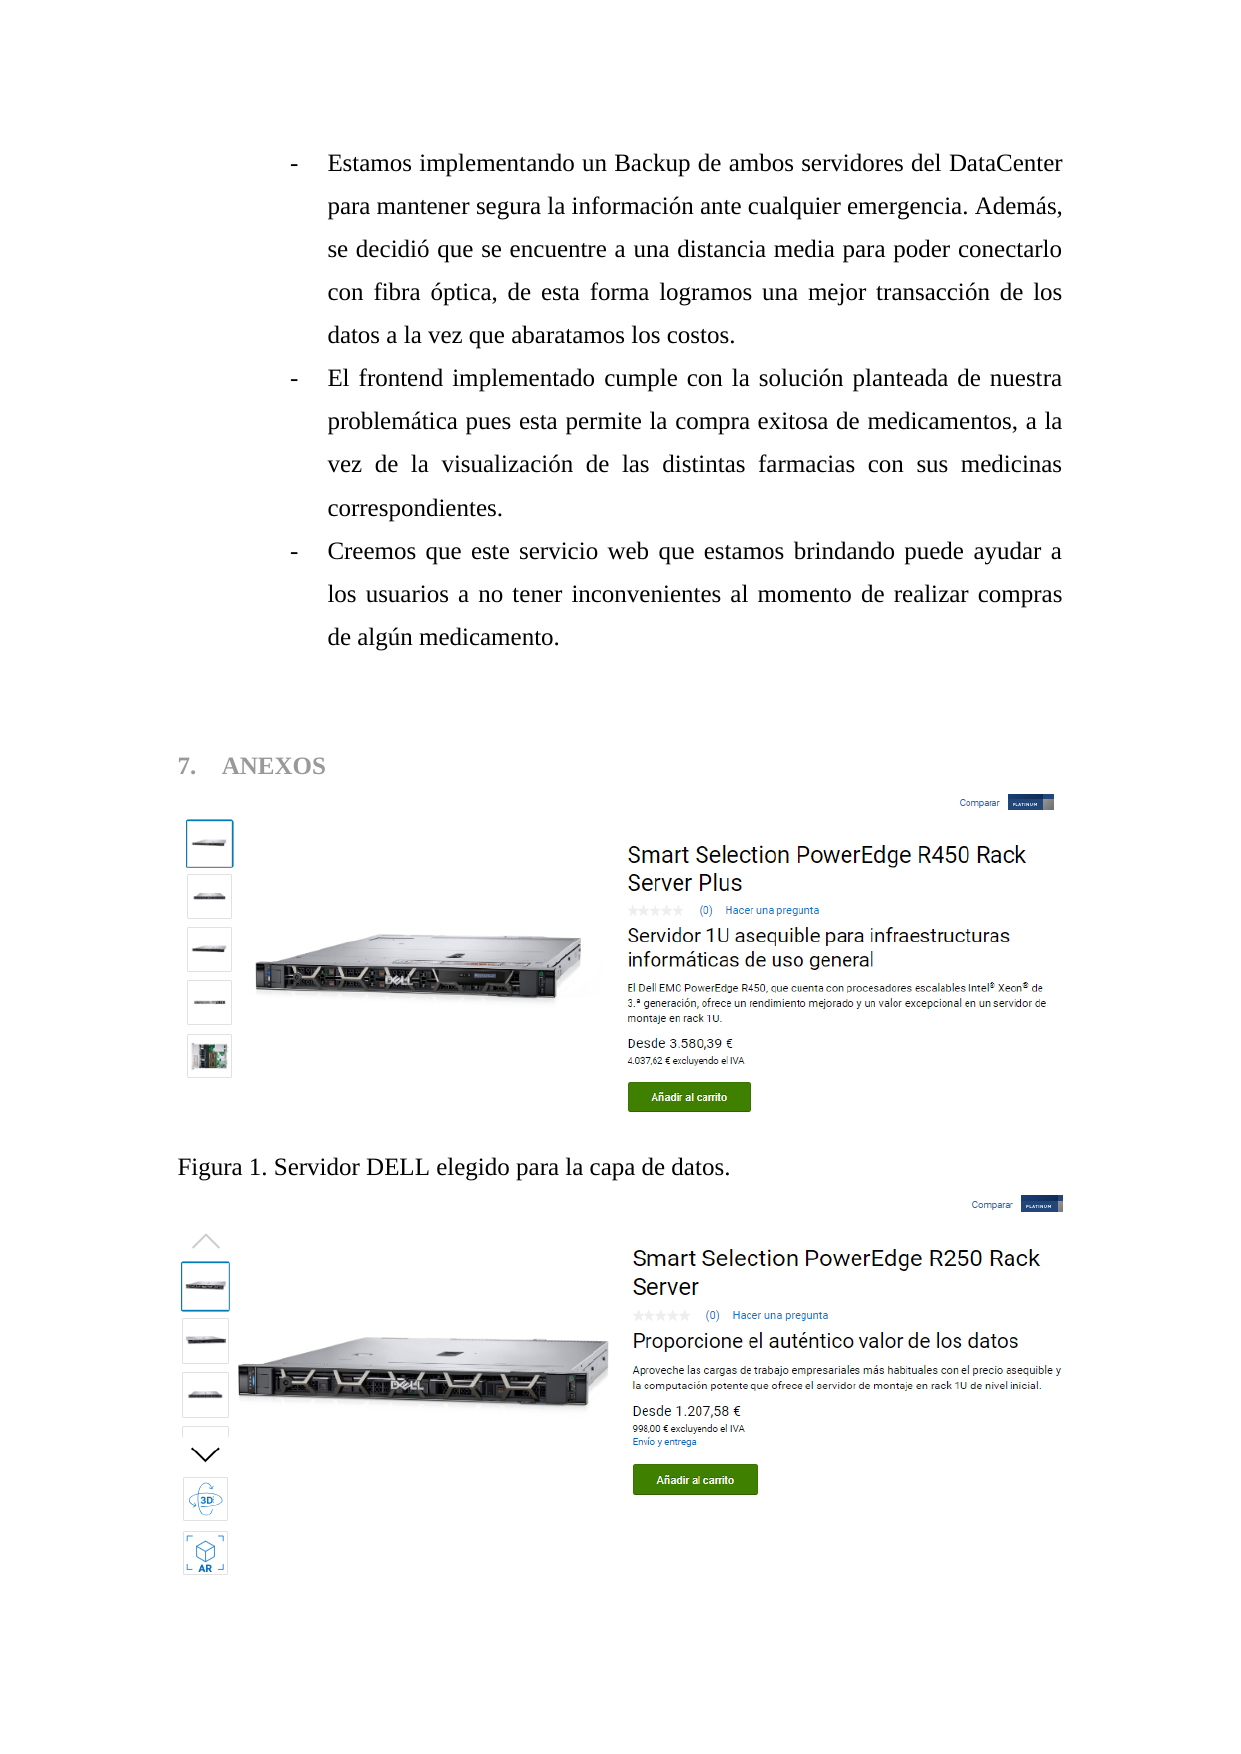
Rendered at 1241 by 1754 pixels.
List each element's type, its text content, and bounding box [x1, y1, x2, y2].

list ANEXOS [177, 751, 1063, 780]
picture [177, 1195, 1063, 1579]
text Figura 1. Servidor DELL elegido para la capa de datos. [177, 1152, 1063, 1181]
picture [177, 794, 1063, 1139]
list Creemos que este servicio web que estamos brindando puede ayudar a los usuarios a no tener inconvenientes al momento de realizar compras de algún medicamento. [290, 536, 1063, 651]
list El frontend implementado cumple con la solución planteada de nuestra problemática pues esta permite la compra exitosa de medicamentos, a la vez de la visualización de las distintas farmacias con sus medicinas correspondientes. [290, 363, 1063, 521]
list Estamos implementando un Backup de ambos servidores del DataCenter para mantener segura la información ante cualquier emergencia. Además, se decidió que se encuentre a una distancia media para poder conectarlo con fibra óptica, de esta forma logramos una mejor transacción de los datos a la vez que abaratamos los costos. [290, 148, 1063, 349]
